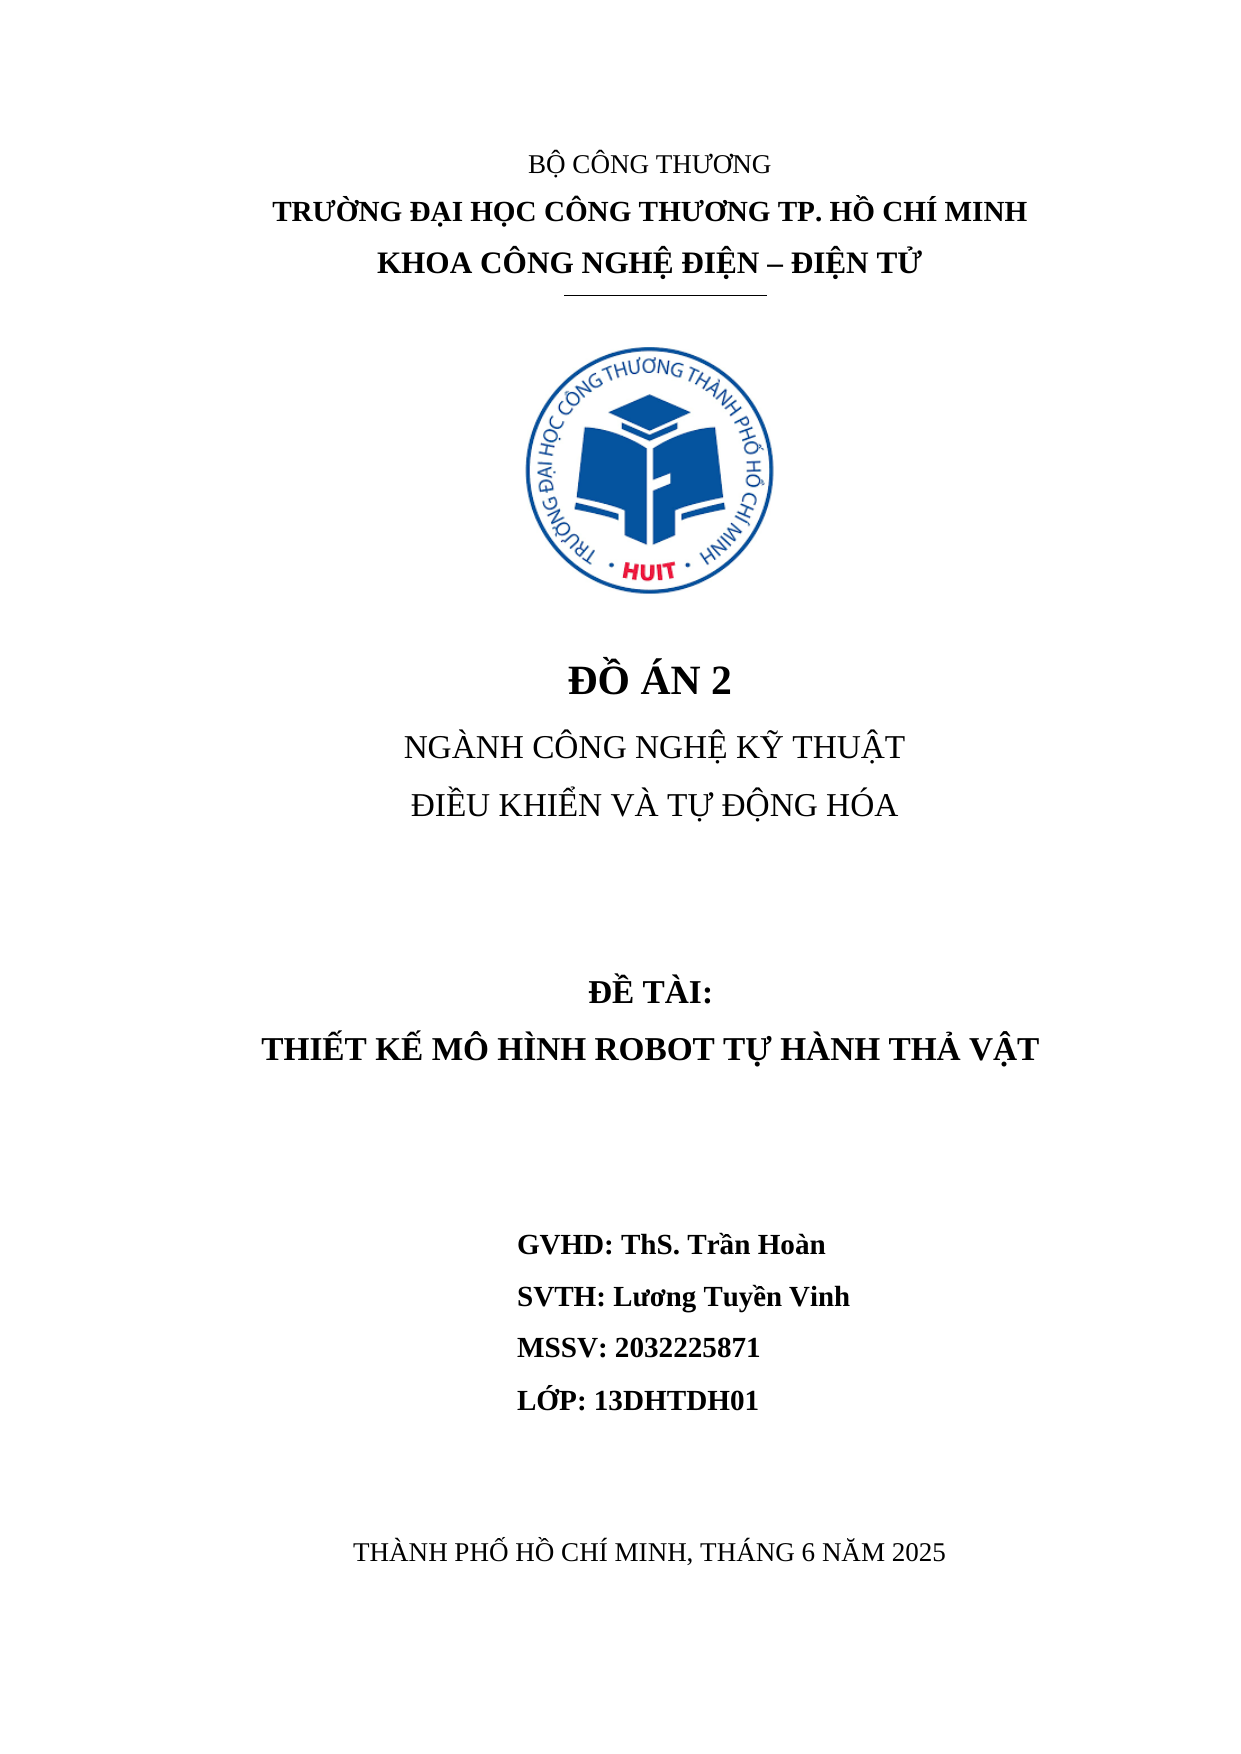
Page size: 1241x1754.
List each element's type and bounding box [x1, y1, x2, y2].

picture [523, 345, 776, 597]
